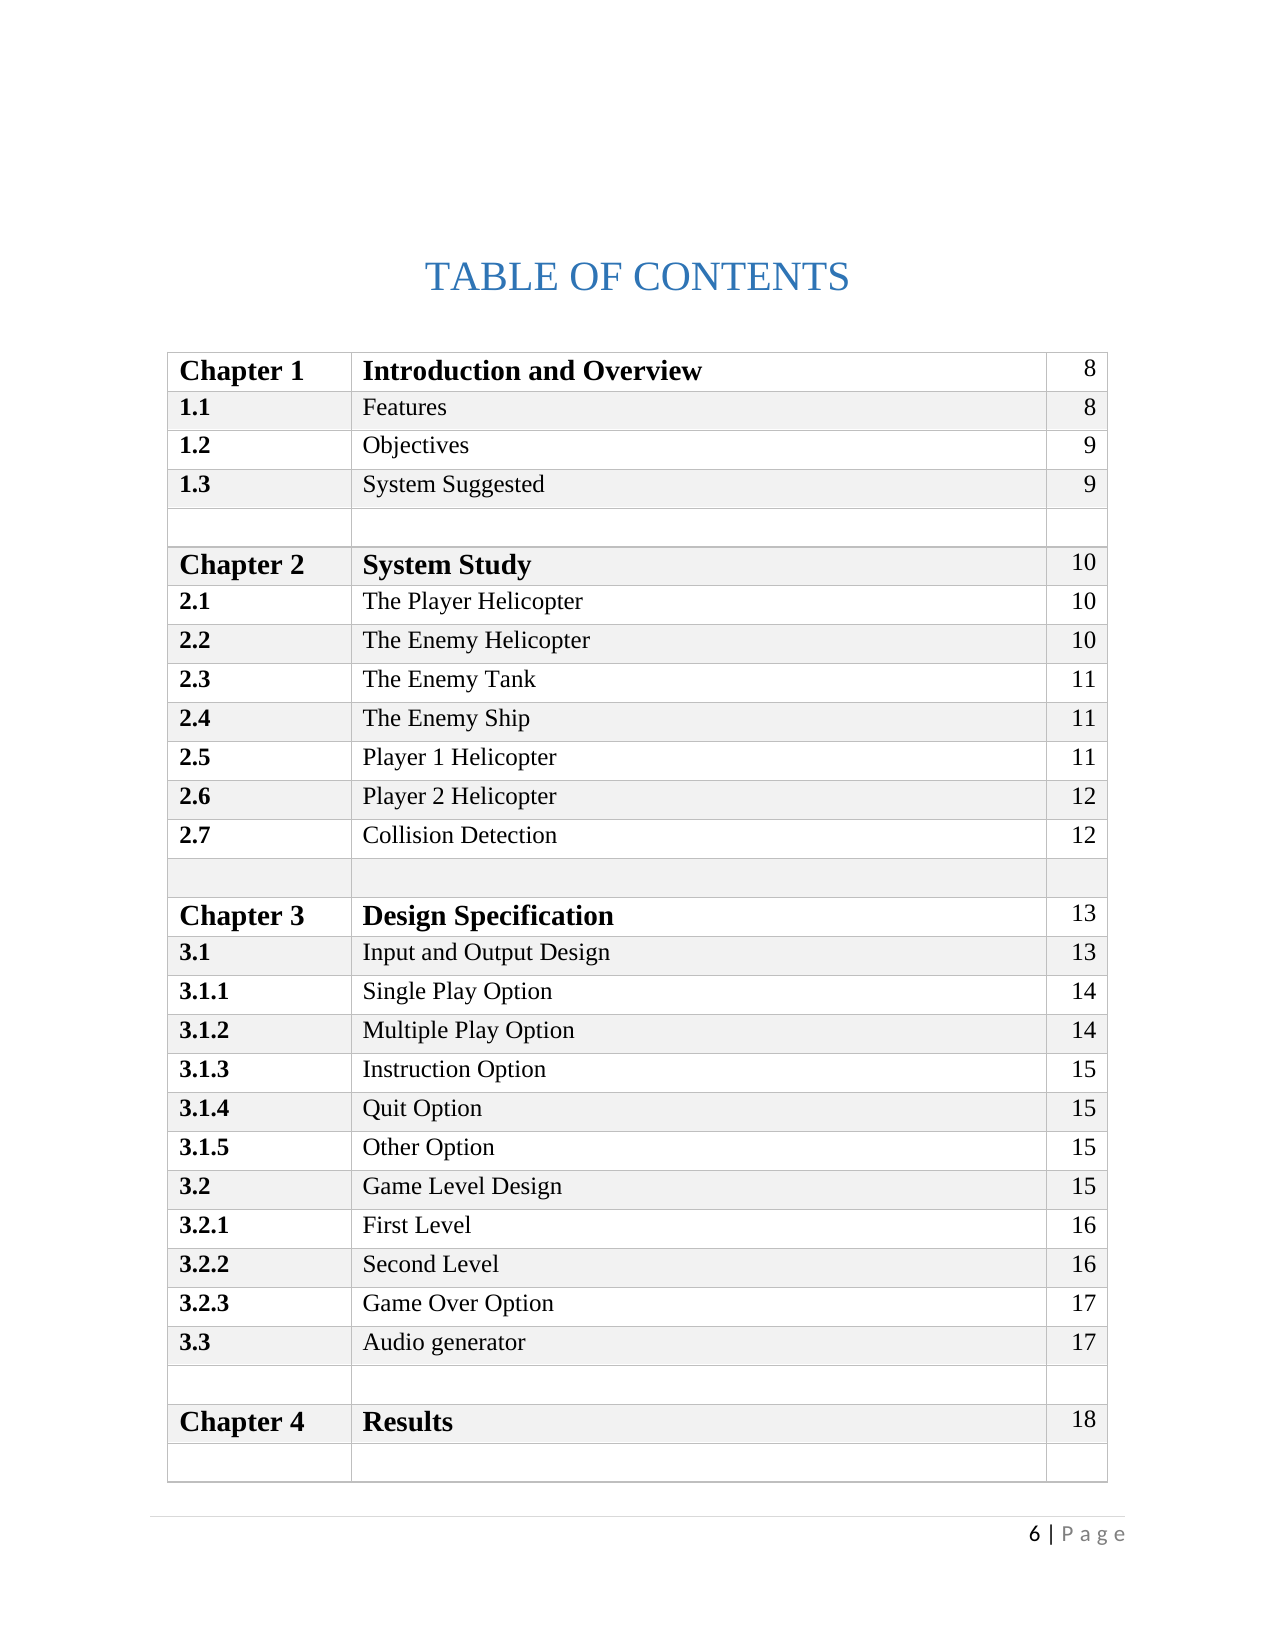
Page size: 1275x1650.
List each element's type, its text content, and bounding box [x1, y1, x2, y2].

table_cell [1047, 1444, 1107, 1481]
table_cell 18 [1047, 1405, 1107, 1442]
table_cell 3.1 [168, 937, 351, 975]
table_cell Instruction Option [352, 1054, 1046, 1092]
table_cell 15 [1047, 1054, 1107, 1092]
table_cell 1.2 [168, 431, 351, 468]
table_cell 17 [1047, 1327, 1107, 1364]
table_cell The Enemy Helicopter [352, 625, 1046, 663]
table_cell 8 [1047, 392, 1107, 429]
table_cell 9 [1047, 431, 1107, 468]
table_cell [352, 509, 1046, 546]
table_cell 2.6 [168, 781, 351, 819]
table_cell 3.2.1 [168, 1210, 351, 1248]
table_header 8 [1047, 353, 1107, 391]
table_cell 1.1 [168, 392, 351, 429]
table_cell Objectives [352, 431, 1046, 468]
table_cell 17 [1047, 1288, 1107, 1326]
table_cell 10 [1047, 586, 1107, 624]
table_cell 11 [1047, 742, 1107, 780]
table_cell Collision Detection [352, 820, 1046, 858]
table_cell 3.3 [168, 1327, 351, 1364]
table_cell Multiple Play Option [352, 1015, 1046, 1053]
table_cell 16 [1047, 1210, 1107, 1248]
table_cell Other Option [352, 1132, 1046, 1170]
table_cell 12 [1047, 781, 1107, 819]
table_cell 2.5 [168, 742, 351, 780]
table_cell Second Level [352, 1249, 1046, 1287]
table_cell 10 [1047, 548, 1107, 585]
table_cell Audio generator [352, 1327, 1046, 1364]
table_cell System Study [352, 548, 1046, 585]
table_cell 2.3 [168, 664, 351, 702]
table_cell Chapter 3 [168, 898, 351, 936]
table_cell 13 [1047, 898, 1107, 936]
table_cell 11 [1047, 664, 1107, 702]
table_cell 3.1.4 [168, 1093, 351, 1131]
table_cell 9 [1047, 470, 1107, 507]
table_cell 2.4 [168, 703, 351, 741]
table_cell The Enemy Ship [352, 703, 1046, 741]
table_header Chapter 1 [168, 353, 351, 391]
table_cell First Level [352, 1210, 1046, 1248]
subtitle TABLE OF CONTENTS [150, 252, 1125, 300]
table_cell 3.2 [168, 1171, 351, 1209]
table_cell [168, 859, 351, 897]
table_cell [352, 1366, 1046, 1403]
table_cell The Enemy Tank [352, 664, 1046, 702]
table_cell 10 [1047, 625, 1107, 663]
table_cell 3.1.2 [168, 1015, 351, 1053]
table_cell Chapter 4 [168, 1405, 351, 1442]
table_cell Design Specification [352, 898, 1046, 936]
table_cell [168, 509, 351, 546]
table_cell 2.1 [168, 586, 351, 624]
table_cell [1047, 859, 1107, 897]
table_cell [1047, 509, 1107, 546]
table_cell 15 [1047, 1132, 1107, 1170]
table_cell 16 [1047, 1249, 1107, 1287]
table_cell 3.2.2 [168, 1249, 351, 1287]
table_cell 2.2 [168, 625, 351, 663]
table_header Introduction and Overview [352, 353, 1046, 391]
table_cell [1047, 1366, 1107, 1403]
table_cell 12 [1047, 820, 1107, 858]
table_cell 15 [1047, 1171, 1107, 1209]
table_cell The Player Helicopter [352, 586, 1046, 624]
table_cell Features [352, 392, 1046, 429]
table_cell Single Play Option [352, 976, 1046, 1014]
table_cell 14 [1047, 1015, 1107, 1053]
table_cell 13 [1047, 937, 1107, 975]
table_cell 1.3 [168, 470, 351, 507]
table_cell 2.7 [168, 820, 351, 858]
table_cell System Suggested [352, 470, 1046, 507]
table_cell 3.1.3 [168, 1054, 351, 1092]
table_cell Results [352, 1405, 1046, 1442]
table_cell Player 1 Helicopter [352, 742, 1046, 780]
table_cell Player 2 Helicopter [352, 781, 1046, 819]
table_cell Input and Output Design [352, 937, 1046, 975]
table_cell 11 [1047, 703, 1107, 741]
table_cell 3.1.5 [168, 1132, 351, 1170]
table_cell Quit Option [352, 1093, 1046, 1131]
table_cell 14 [1047, 976, 1107, 1014]
table_cell 3.2.3 [168, 1288, 351, 1326]
table_cell [168, 1444, 351, 1481]
table_cell Game Over Option [352, 1288, 1046, 1326]
table_cell Game Level Design [352, 1171, 1046, 1209]
table_cell 3.1.1 [168, 976, 351, 1014]
table_cell Chapter 2 [168, 548, 351, 585]
table_cell [352, 1444, 1046, 1481]
table_cell [168, 1366, 351, 1403]
table_cell 15 [1047, 1093, 1107, 1131]
table_cell [352, 859, 1046, 897]
